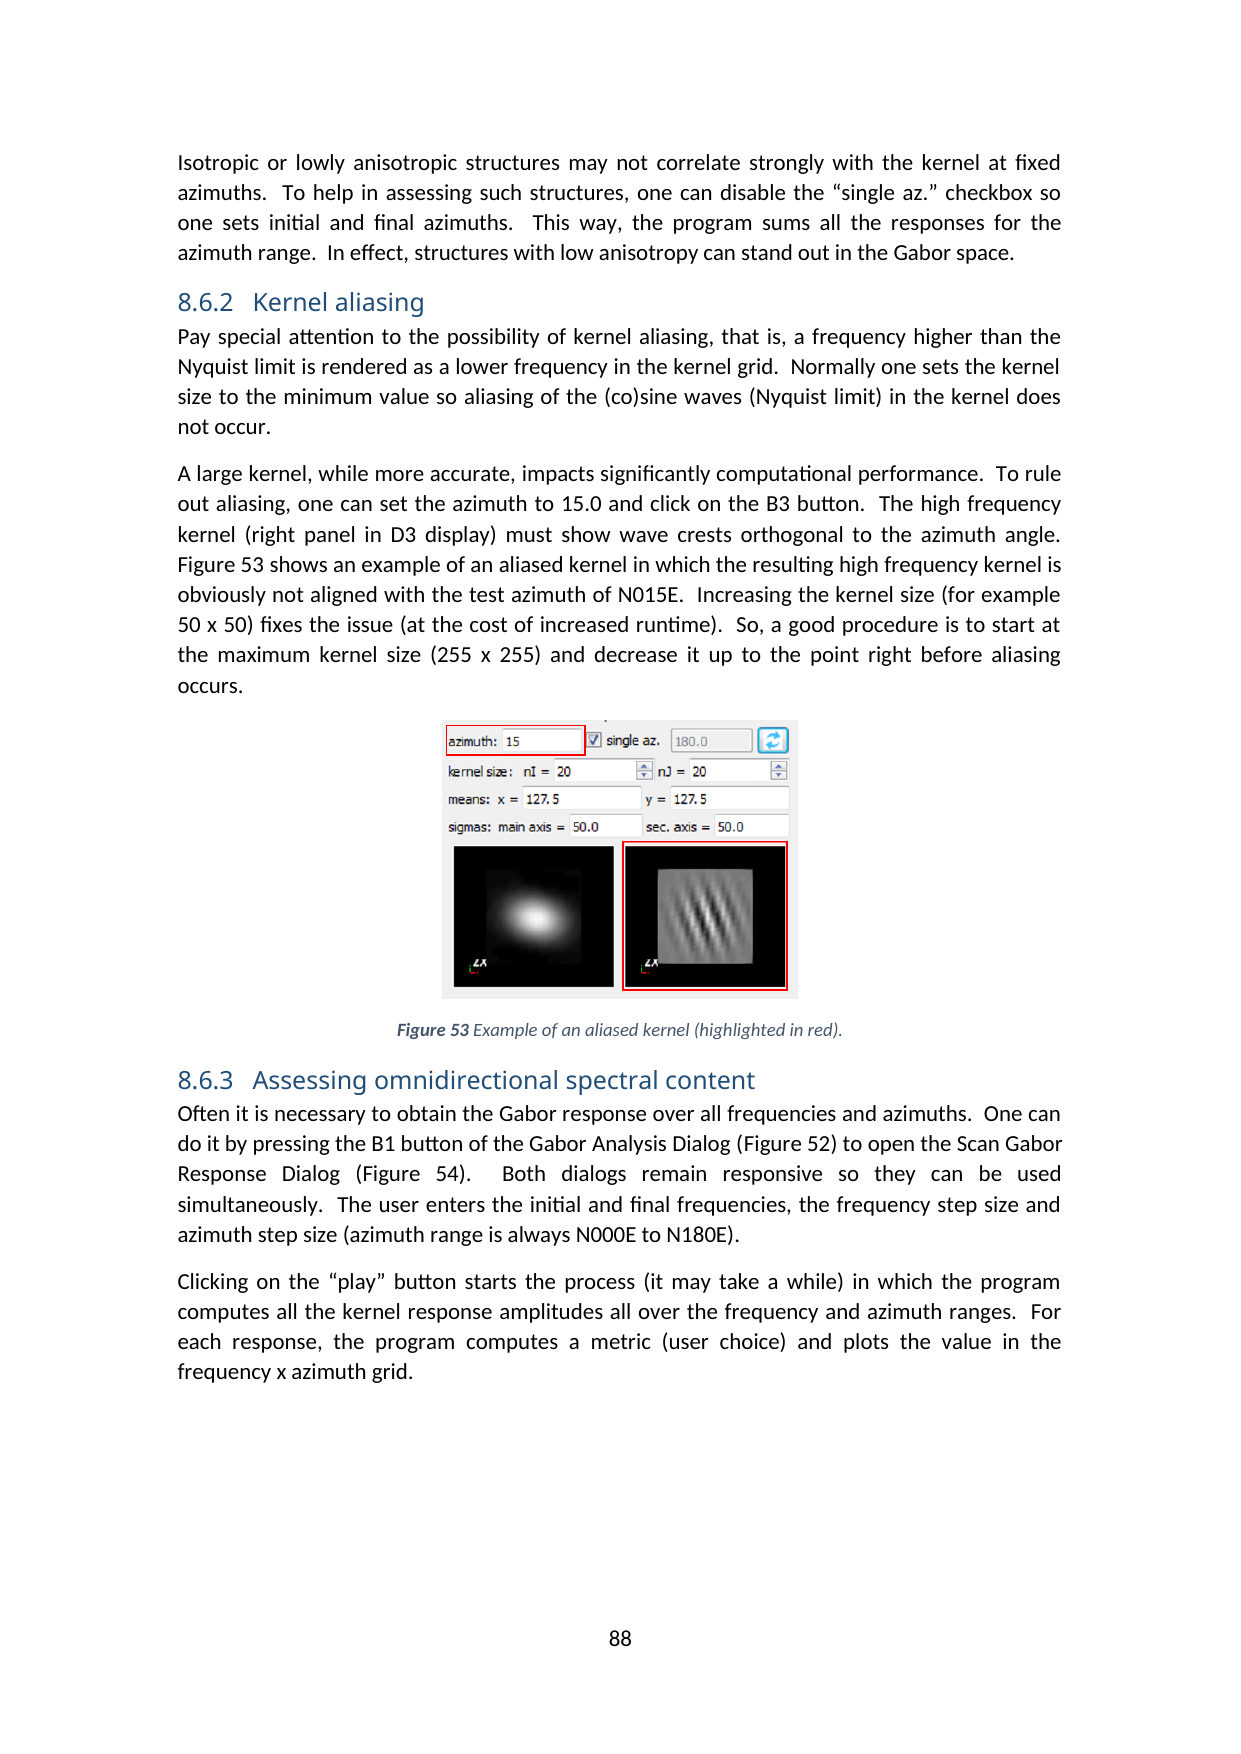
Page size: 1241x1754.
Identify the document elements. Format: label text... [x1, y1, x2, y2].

text Often it is necessary to obtain the Gabor response over all frequencies and azimuths. One can do it by pressing the B1 button of the Gabor Analysis Dialog (Figure 52) to open the Scan Gabor Response Dialog (Figure 54). Both dialogs remain responsive so they can be used simultaneously. The user enters the initial and final frequencies, the frequency step size and azimuth step size (azimuth range is always N000E to N180E). [177, 1099, 1063, 1248]
text Clicking on the “play” button starts the process (it may take a while) in which the program computes all the kernel response amplitudes all over the frequency and azimuth ranges. For each response, the program computes a metric (user choice) and plots the value in the frequency x azimuth grid. [177, 1267, 1063, 1385]
picture [439, 717, 801, 1000]
subtitle Kernel aliasing [177, 285, 1063, 319]
text Figure 53 Example of an aliased kernel (highlighted in red). [177, 1018, 1063, 1041]
subtitle Assessing omnidirectional spectral content [177, 1062, 1063, 1096]
text A large kernel, while more accurate, impacts significantly computational performance. To rule out aliasing, one can set the azimuth to 15.0 and click on the B3 button. The high frequency kernel (right panel in D3 display) must show wave crests orthogonal to the azimuth angle. Figure 53 shows an example of an aliased kernel in which the resulting high frequency kernel is obviously not aligned with the test azimuth of N015E. Increasing the kernel size (for example 50 x 50) fixes the issue (at the cost of increased runtime). So, a good procedure is to start at the maximum kernel size (255 x 255) and decrease it up to the point right before aliasing occurs. [177, 459, 1063, 699]
text Isotropic or lowly anisotropic structures may not correlate strongly with the kernel at fixed azimuths. To help in assessing such structures, one can disable the “single az.” checkbox so one sets initial and final azimuths. This way, the program sums all the responses for the azimuth range. In effect, structures with low anisotropy can stand out in the Gabor space. [177, 148, 1063, 266]
text Pay special attention to the possibility of kernel aliasing, that is, a frequency higher than the Nyquist limit is rendered as a lower frequency in the kernel grid. Normally one sets the kernel size to the minimum value so aliasing of the (co)sine waves (Nyquist limit) in the kernel does not occur. [177, 322, 1063, 441]
